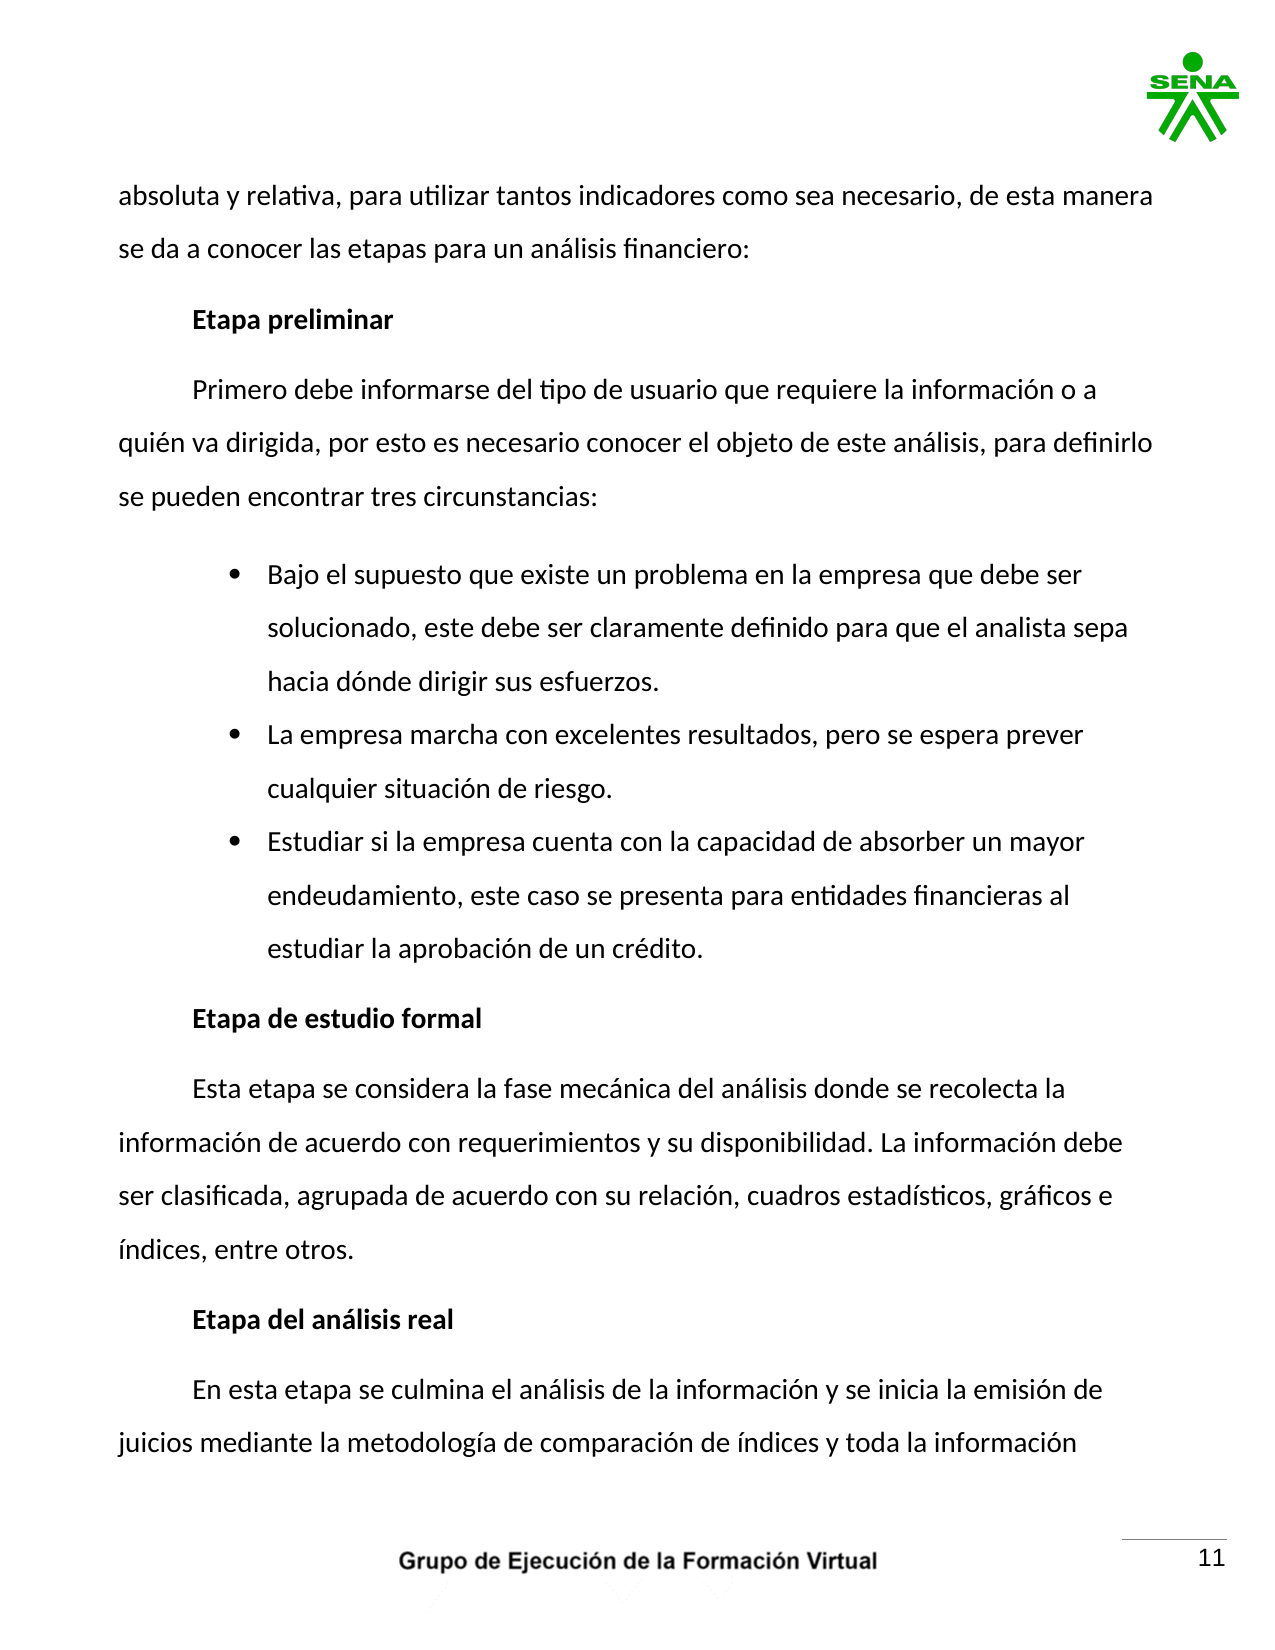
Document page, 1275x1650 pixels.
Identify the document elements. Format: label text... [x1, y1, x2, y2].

picture [0, 1500, 1275, 1612]
list Bajo el supuesto que existe un problema en la empresa que debe ser solucionado, este debe ser claramente definido para que el analista sepa hacia dónde dirigir sus esfuerzos. [229, 556, 1157, 699]
text Primero debe informarse del tipo de usuario que requiere la información o a quién va dirigida, por esto es necesario conocer el objeto de este análisis, para definirlo se pueden encontrar tres circunstancias: [118, 371, 1157, 513]
list Estudiar si la empresa cuenta con la capacidad de absorber un mayor endeudamiento, este caso se presenta para entidades financieras al estudiar la aprobación de un crédito. [229, 823, 1157, 966]
list La empresa marcha con excelentes resultados, pero se espera prever cualquier situación de riesgo. [229, 716, 1157, 806]
text Etapa del análisis real [118, 1301, 1157, 1336]
text Esta etapa se considera la fase mecánica del análisis donde se recolecta la información de acuerdo con requerimientos y su disponibilidad. La información debe ser clasificada, agrupada de acuerdo con su relación, cuadros estadísticos, gráficos e índices, entre otros. [118, 1070, 1157, 1266]
text Etapa preliminar [118, 301, 1157, 336]
text Etapa de estudio formal [118, 1000, 1157, 1036]
picture [1146, 52, 1239, 142]
